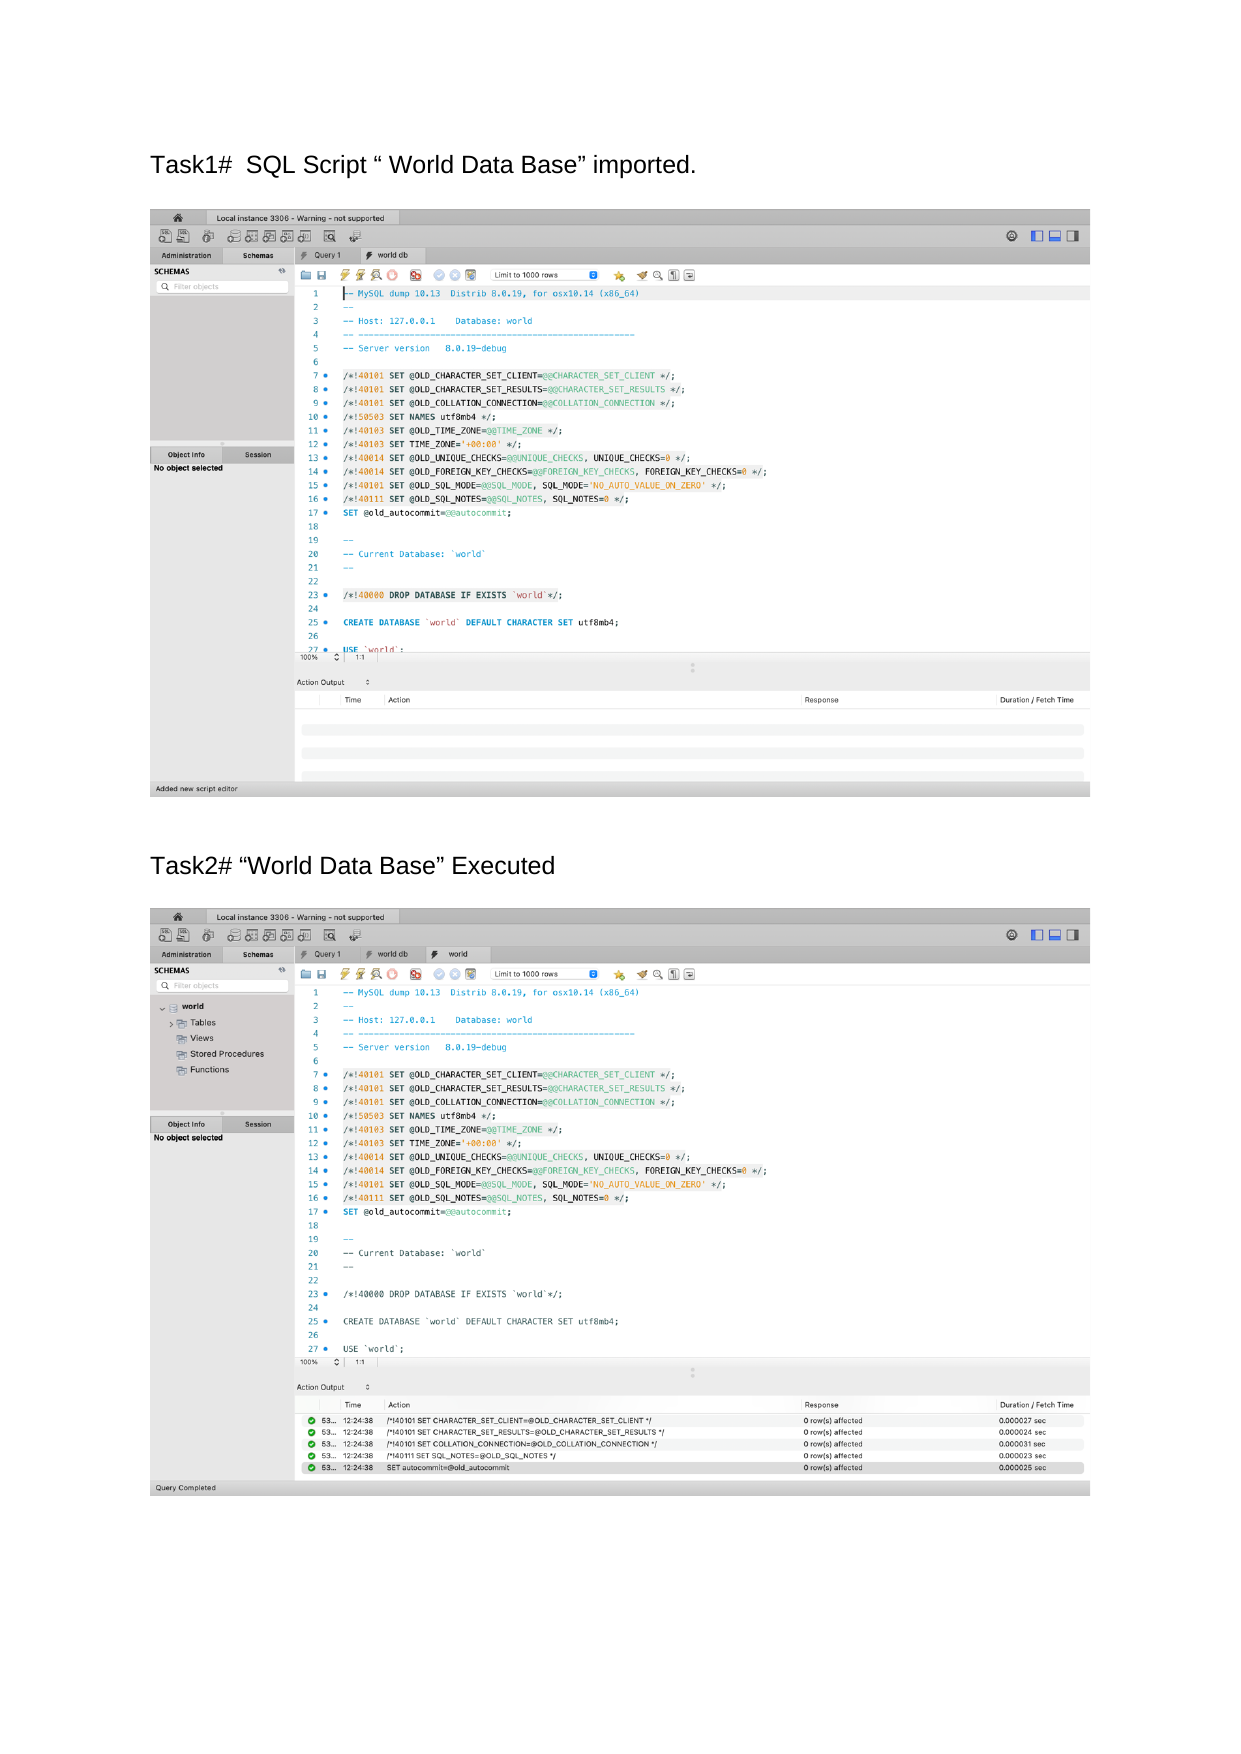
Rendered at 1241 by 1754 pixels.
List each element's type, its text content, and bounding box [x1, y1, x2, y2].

subtitle Task2# “World Data Base” Executed [150, 851, 1090, 879]
subtitle Task1# SQL Script “ World Data Base” imported. [150, 150, 1090, 179]
picture [150, 209, 1091, 797]
picture [150, 908, 1091, 1496]
